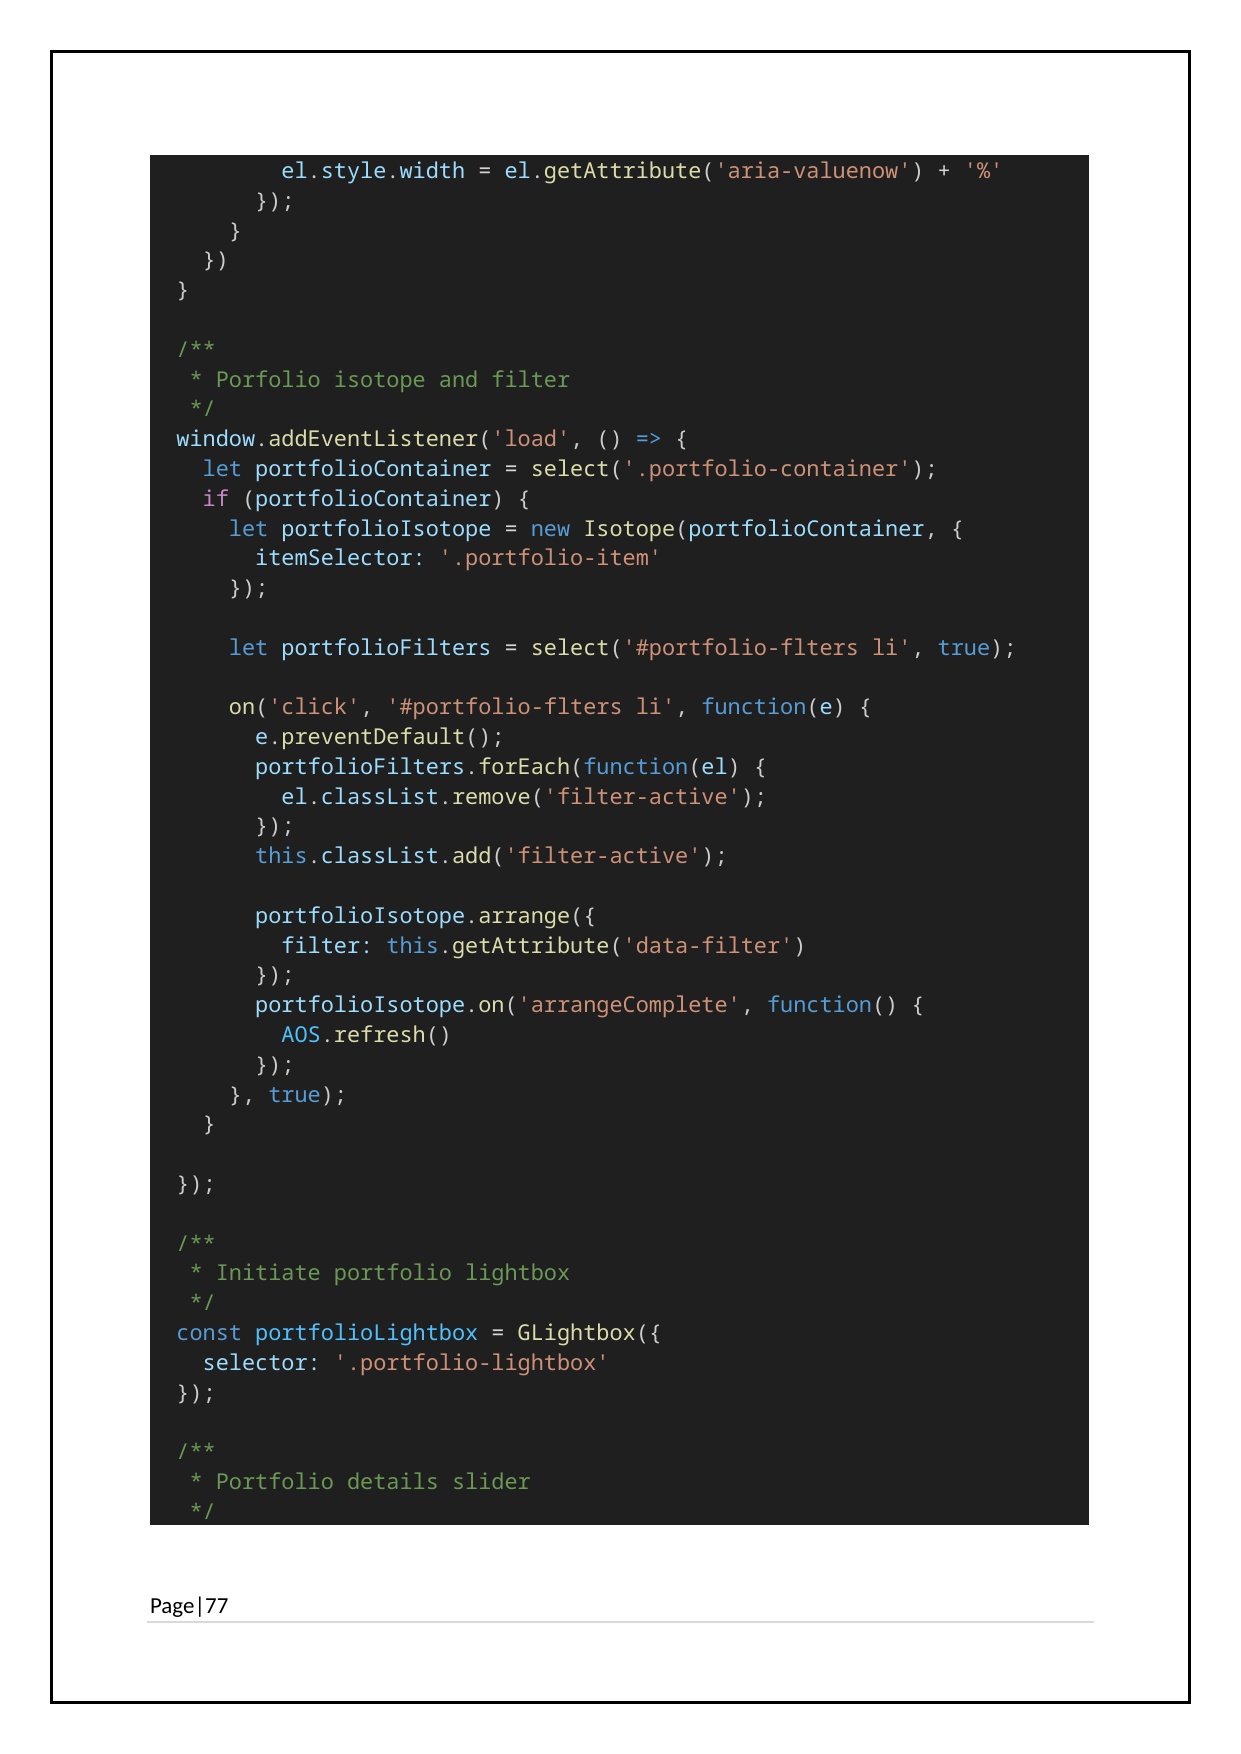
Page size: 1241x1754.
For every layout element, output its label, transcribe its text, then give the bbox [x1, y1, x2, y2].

text /** [150, 1436, 1089, 1466]
text } [150, 274, 1089, 304]
text */ [150, 1496, 1089, 1525]
text }); [150, 959, 1089, 989]
text /** [150, 1227, 1089, 1257]
text window.addEventListener('load', () => { [150, 423, 1089, 453]
text }); [150, 1168, 1089, 1198]
text on('click', '#portfolio-flters li', function(e) { [150, 691, 1089, 721]
text filter: this.getAttribute('data-filter') [150, 929, 1089, 959]
text } [150, 1108, 1089, 1138]
text }, true); [150, 1078, 1089, 1108]
text el.style.width = el.getAttribute('aria-valuenow') + '%' [150, 155, 1089, 185]
text if (portfolioContainer) { [150, 483, 1089, 512]
text * Portfolio details slider [150, 1466, 1089, 1496]
text el.classList.remove('filter-active'); [150, 781, 1089, 810]
text portfolioIsotope.on('arrangeComplete', function() { [150, 989, 1089, 1019]
text selector: '.portfolio-lightbox' [150, 1347, 1089, 1376]
text let portfolioFilters = select('#portfolio-flters li', true); [150, 632, 1089, 661]
text }); [150, 1049, 1089, 1078]
text }); [150, 572, 1089, 602]
text } [150, 214, 1089, 244]
text }); [150, 810, 1089, 840]
text /** [150, 334, 1089, 363]
text let portfolioIsotope = new Isotope(portfolioContainer, { [150, 512, 1089, 542]
text portfolioIsotope.arrange({ [150, 900, 1089, 929]
text */ [150, 1287, 1089, 1317]
text portfolioFilters.forEach(function(el) { [150, 751, 1089, 781]
text }) [150, 244, 1089, 274]
text let portfolioContainer = select('.portfolio-container'); [150, 453, 1089, 483]
text * Initiate portfolio lightbox [150, 1257, 1089, 1287]
text itemSelector: '.portfolio-item' [150, 542, 1089, 572]
text * Porfolio isotope and filter [150, 363, 1089, 393]
text const portfolioLightbox = GLightbox({ [150, 1317, 1089, 1347]
text }); [150, 185, 1089, 214]
text }); [150, 1376, 1089, 1406]
text e.preventDefault(); [150, 721, 1089, 751]
text */ [150, 393, 1089, 423]
text this.classList.add('filter-active'); [150, 840, 1089, 870]
text AOS.refresh() [150, 1019, 1089, 1049]
